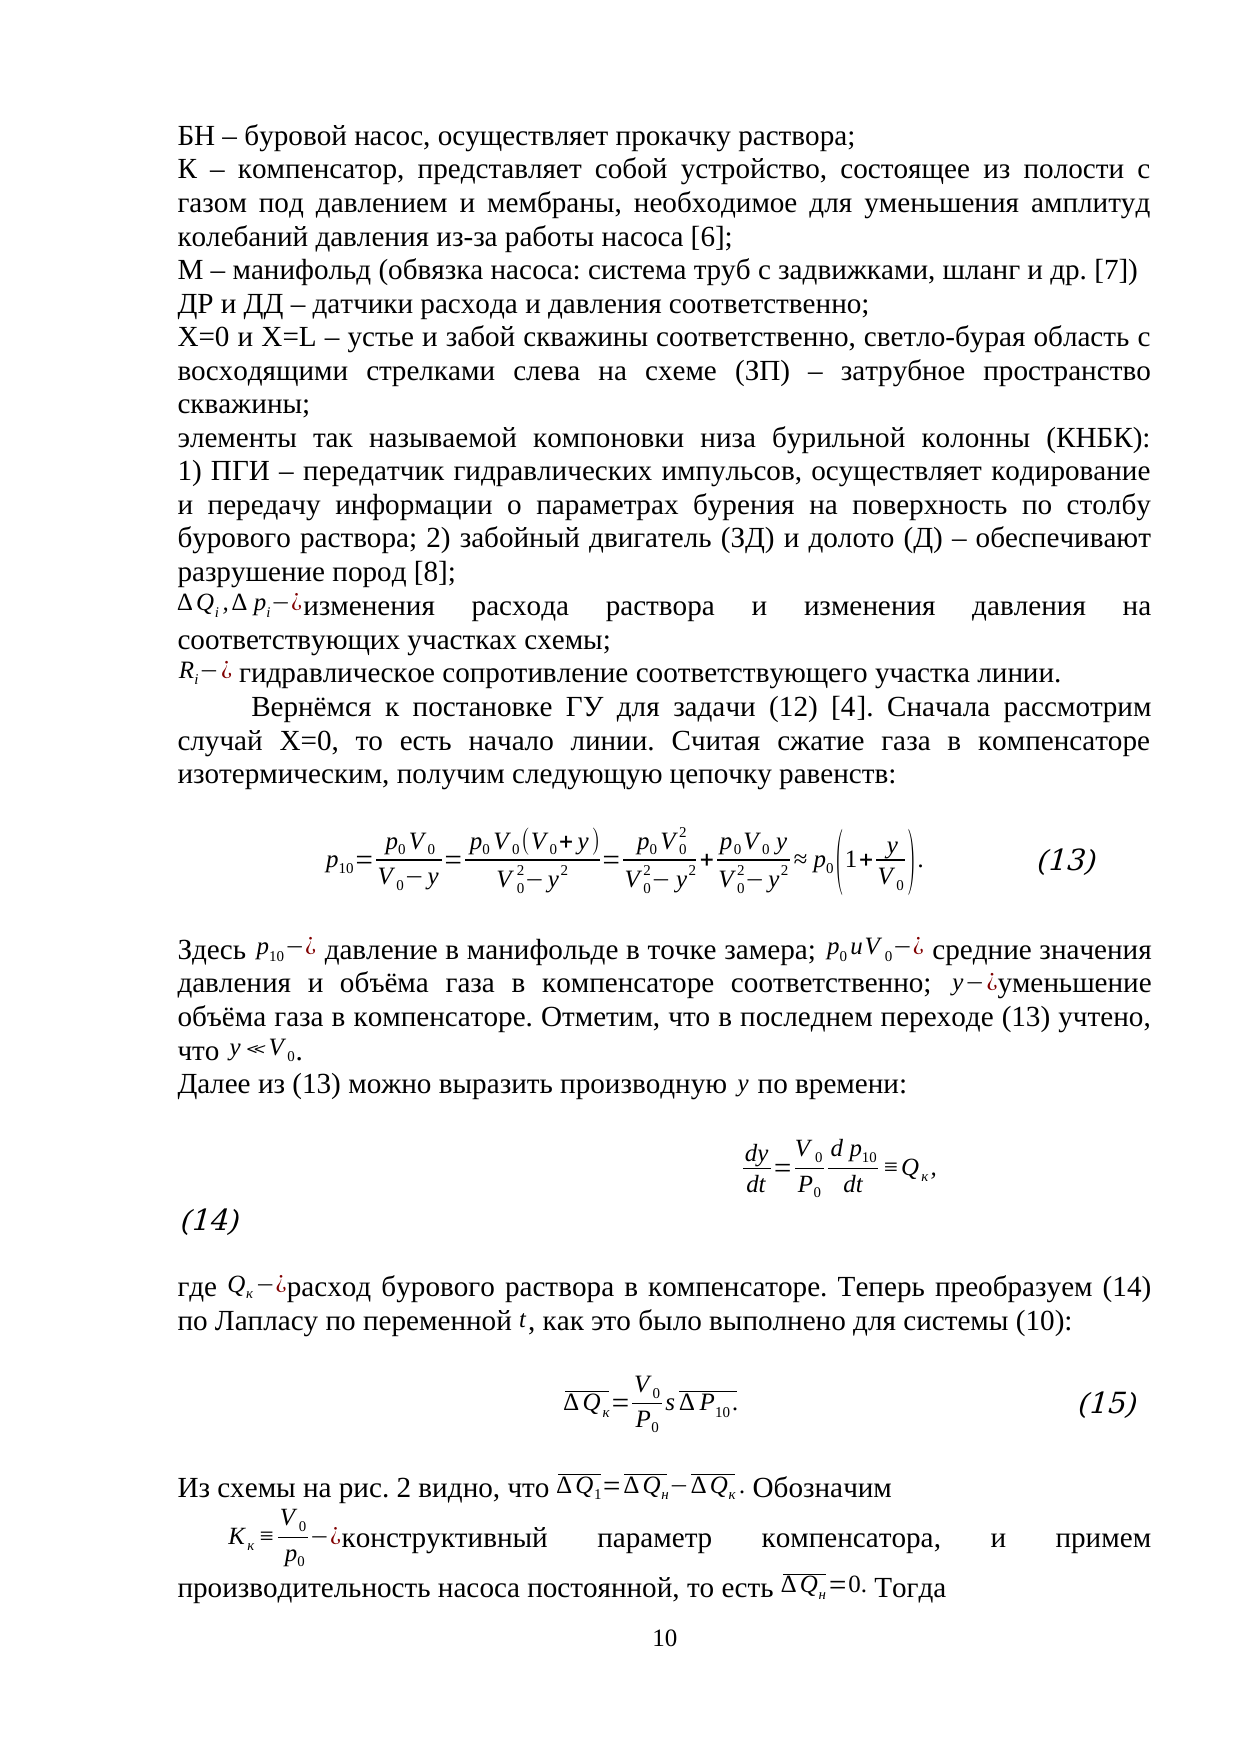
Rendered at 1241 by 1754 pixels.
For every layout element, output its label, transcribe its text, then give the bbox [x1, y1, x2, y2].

text Вернёмся к постановке ГУ для задачи (12) [4]. Сначала рассмотрим случай X=0, то есть начало линии. Считая сжатие газа в компенсаторе изотермическим, получим следующую цепочку равенств: [177, 689, 1152, 790]
text изменения расхода раствора и изменения давления на соответствующих участках схемы; [177, 588, 1152, 655]
text гидравлическое сопротивление соответствующего участка линии. [177, 655, 1152, 689]
text (15) [177, 1370, 1152, 1437]
text К – компенсатор, представляет собой устройство, состоящее из полости с газом под давлением и мембраны, необходимое для уменьшения амплитуд колебаний давления из-за работы насоса [6]; [177, 152, 1152, 252]
text где расход бурового раствора в компенсаторе. Теперь преобразуем (14) по Лапласу по переменной , как это было выполнено для системы (10): [177, 1269, 1152, 1337]
text (13) [177, 823, 1152, 897]
text элементы так называемой компоновки низа бурильной колонны (КНБК): 1) ПГИ – передатчик гидравлических импульсов, осуществляет кодирование и передачу информации о параметрах бурения на поверхность по столбу бурового раствора; 2) забойный двигатель (ЗД) и долото (Д) – обеспечивают разрушение пород [8]; [177, 420, 1152, 588]
text конструктивный параметр компенсатора, и примем производительность насоса постоянной, то есть Тогда [177, 1504, 1152, 1603]
text ДР и ДД – датчики расхода и давления соответственно; [177, 286, 1152, 319]
text М – манифольд (обвязка насоса: система труб с задвижками, шланг и др. [7]) [177, 252, 1152, 286]
text (14) [177, 1135, 1152, 1236]
text Здесь давление в манифольде в точке замера; средние значения давления и объёма газа в компенсаторе соответственно; уменьшение объёма газа в компенсаторе. Отметим, что в последнем переходе (13) учтено, что . [177, 932, 1152, 1066]
text X=0 и X=L – устье и забой скважины соответственно, светло-бурая область с восходящими стрелками слева на схеме (ЗП) – затрубное пространство скважины; [177, 319, 1152, 420]
text БН – буровой насос, осуществляет прокачку раствора; [177, 118, 1152, 152]
text Из схемы на рис. 2 видно, что Обозначим [177, 1470, 1152, 1504]
text Далее из (13) можно выразить производную по времени: [177, 1066, 1152, 1100]
